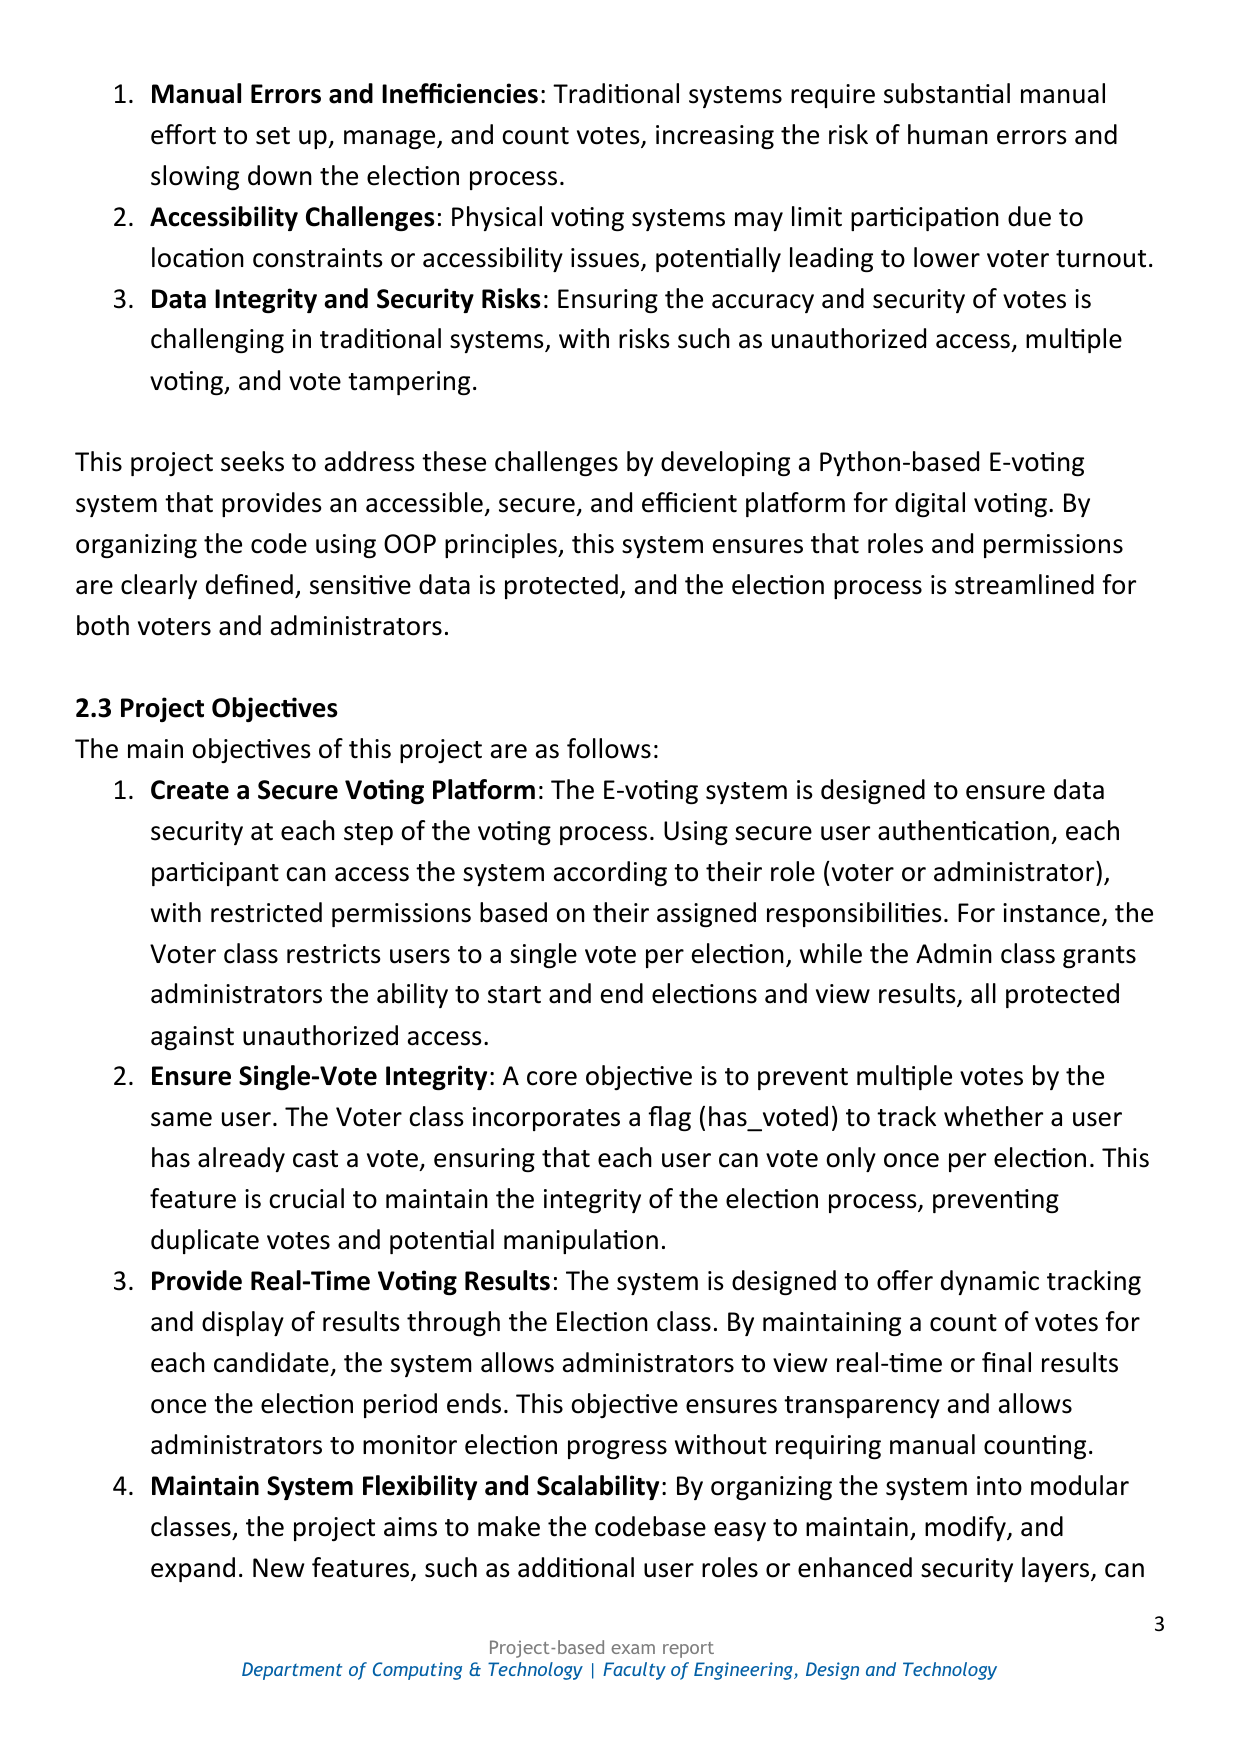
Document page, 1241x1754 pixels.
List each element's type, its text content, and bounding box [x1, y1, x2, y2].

list Create a Secure Voting Platform: The E-voting system is designed to ensure data security at each step of the voting process. Using secure user authentication, each participant can access the system according to their role (voter or administrator), with restricted permissions based on their assigned responsibilities. For instance, the Voter class restricts users to a single vote per election, while the Admin class grants administrators the ability to start and end elections and view results, all protected against unauthorized access. [112, 771, 1165, 1052]
list Manual Errors and Inefficiencies: Traditional systems require substantial manual effort to set up, manage, and count votes, increasing the risk of human errors and slowing down the election process. [112, 75, 1165, 192]
list Data Integrity and Security Risks: Ensuring the accuracy and security of votes is challenging in traditional systems, with risks such as unauthorized access, multiple voting, and vote tampering. [112, 280, 1165, 397]
text 2.3 Project Objectives [75, 689, 1165, 725]
text This project seeks to address these challenges by developing a Python-based E-voting system that provides an accessible, secure, and efficient platform for digital voting. By organizing the code using OOP principles, this system ensures that roles and permissions are clearly defined, sensitive data is protected, and the election process is streamlined for both voters and administrators. [75, 443, 1165, 643]
list Accessibility Challenges: Physical voting systems may limit participation due to location constraints or accessibility issues, potentially leading to lower voter turnout. [112, 198, 1165, 274]
text The main objectives of this project are as follows: [75, 730, 1165, 766]
list Provide Real-Time Voting Results: The system is designed to offer dynamic tracking and display of results through the Election class. By maintaining a count of votes for each candidate, the system allows administrators to view real-time or final results once the election period ends. This objective ensures transparency and allows administrators to monitor election progress without requiring manual counting. [112, 1262, 1165, 1462]
list Ensure Single-Vote Integrity: A core objective is to prevent multiple votes by the same user. The Voter class incorporates a flag (has_voted) to track whether a user has already cast a vote, ensuring that each user can vote only once per election. This feature is crucial to maintain the integrity of the election process, preventing duplicate votes and potential manipulation. [112, 1057, 1165, 1257]
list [112, 1467, 1165, 1584]
